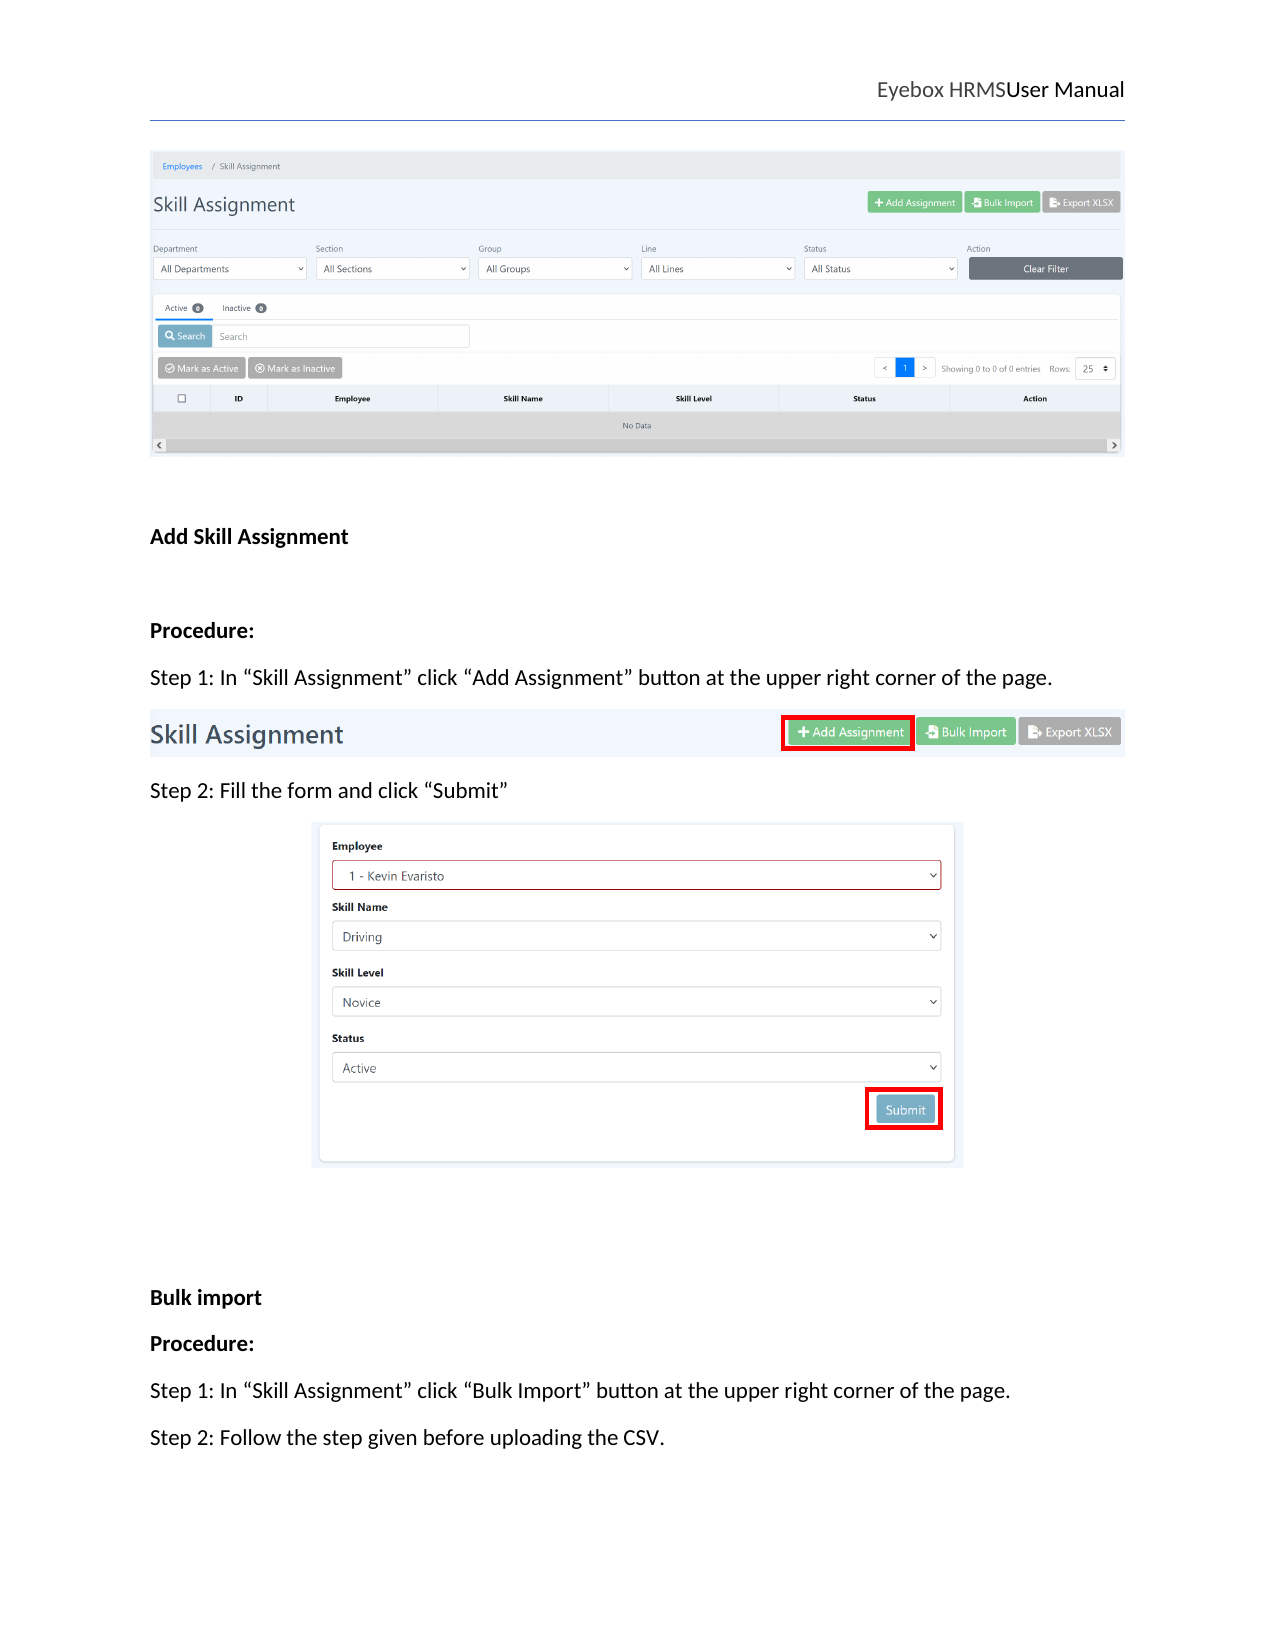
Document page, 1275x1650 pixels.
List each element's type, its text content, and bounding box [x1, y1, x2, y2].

picture [311, 822, 964, 1168]
text Add Skill Assignment [150, 522, 1125, 550]
text Step 2: Fill the form and click “Submit” [150, 776, 1125, 804]
text Step 1: In “Skill Assignment” click “Bulk Import” button at the upper right corner of the page. [150, 1376, 1125, 1404]
text Step 2: Follow the step given before uploading the CSV. [150, 1423, 1125, 1451]
text Bulk import [150, 1283, 1125, 1311]
text Procedure: [150, 1329, 1125, 1357]
text Procedure: [150, 616, 1125, 644]
picture [150, 709, 1125, 757]
picture [150, 150, 1125, 457]
text Step 1: In “Skill Assignment” click “Add Assignment” button at the upper right corner of the page. [150, 663, 1125, 691]
